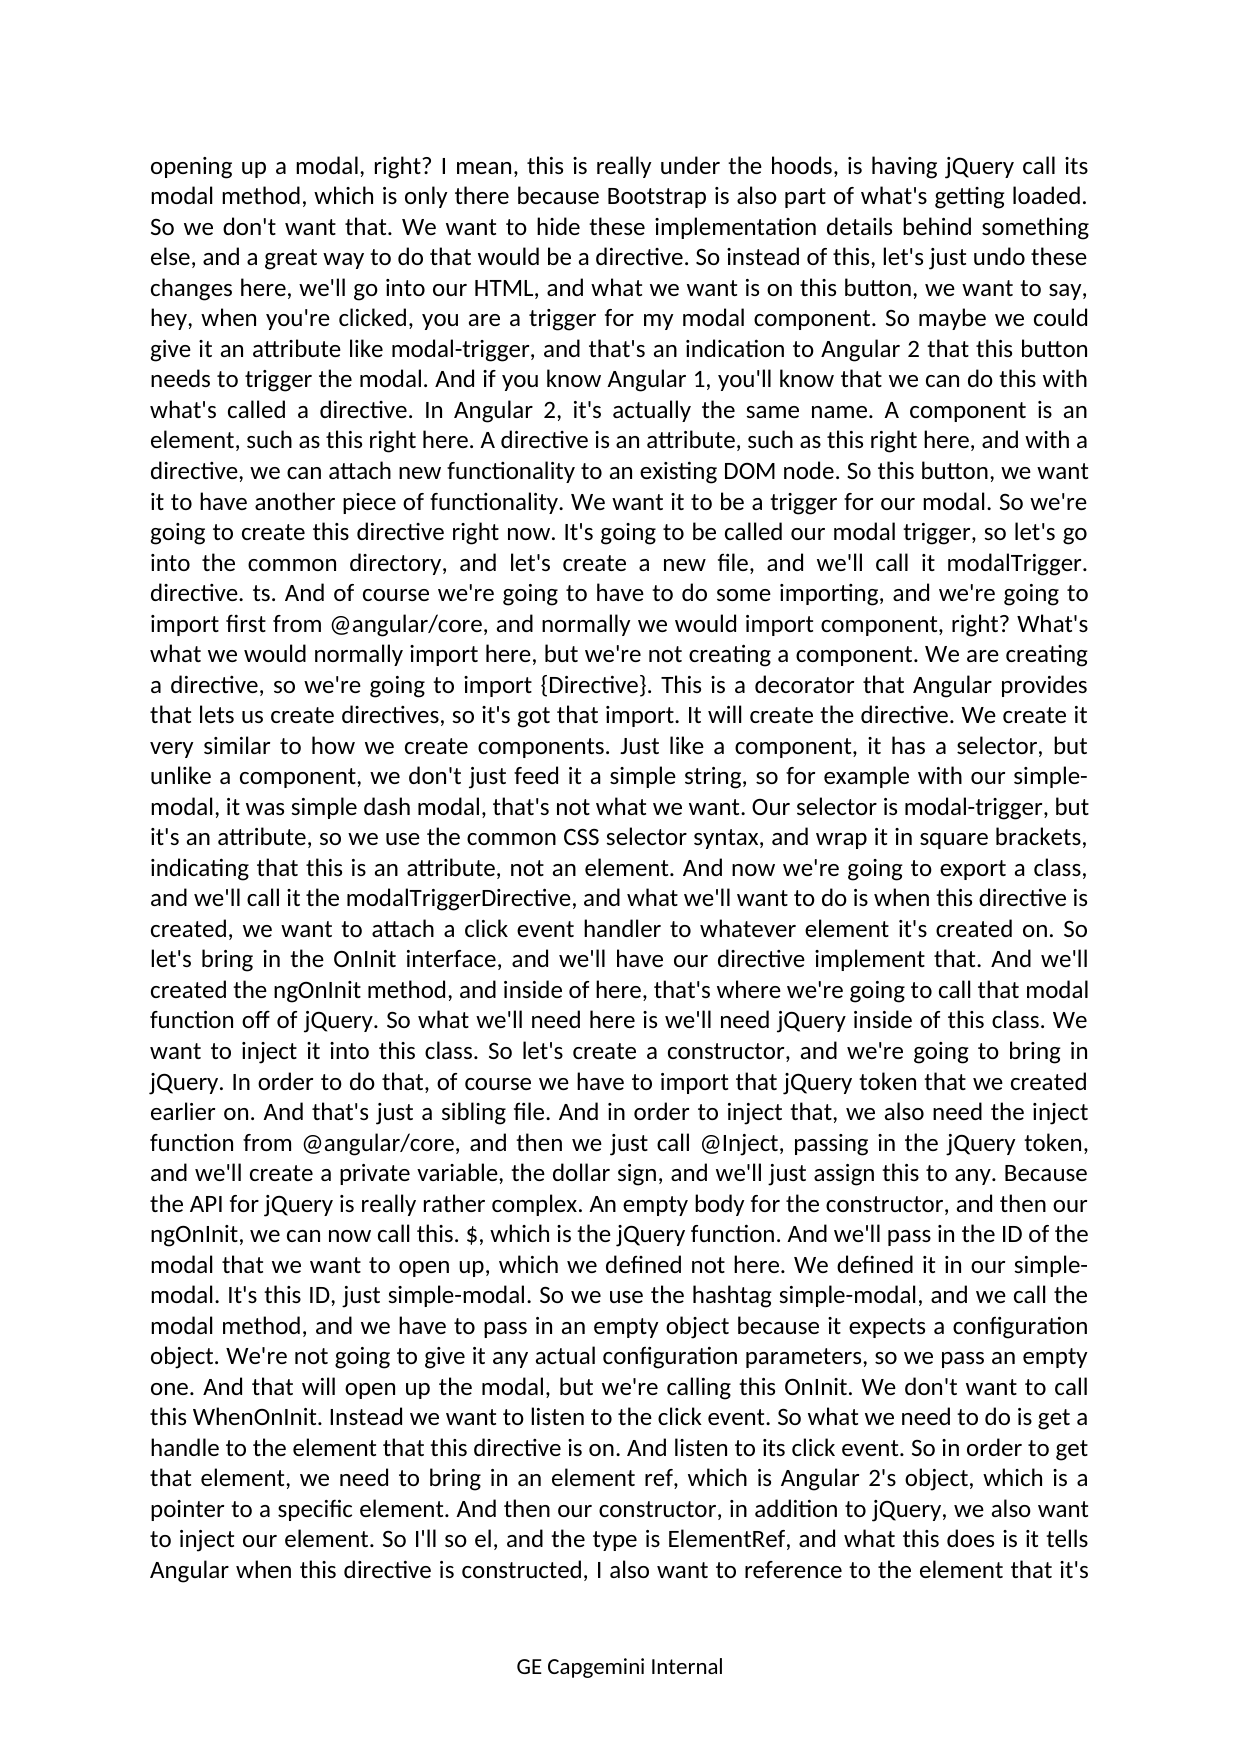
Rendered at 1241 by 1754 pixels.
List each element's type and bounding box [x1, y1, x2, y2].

text [150, 150, 1090, 1584]
